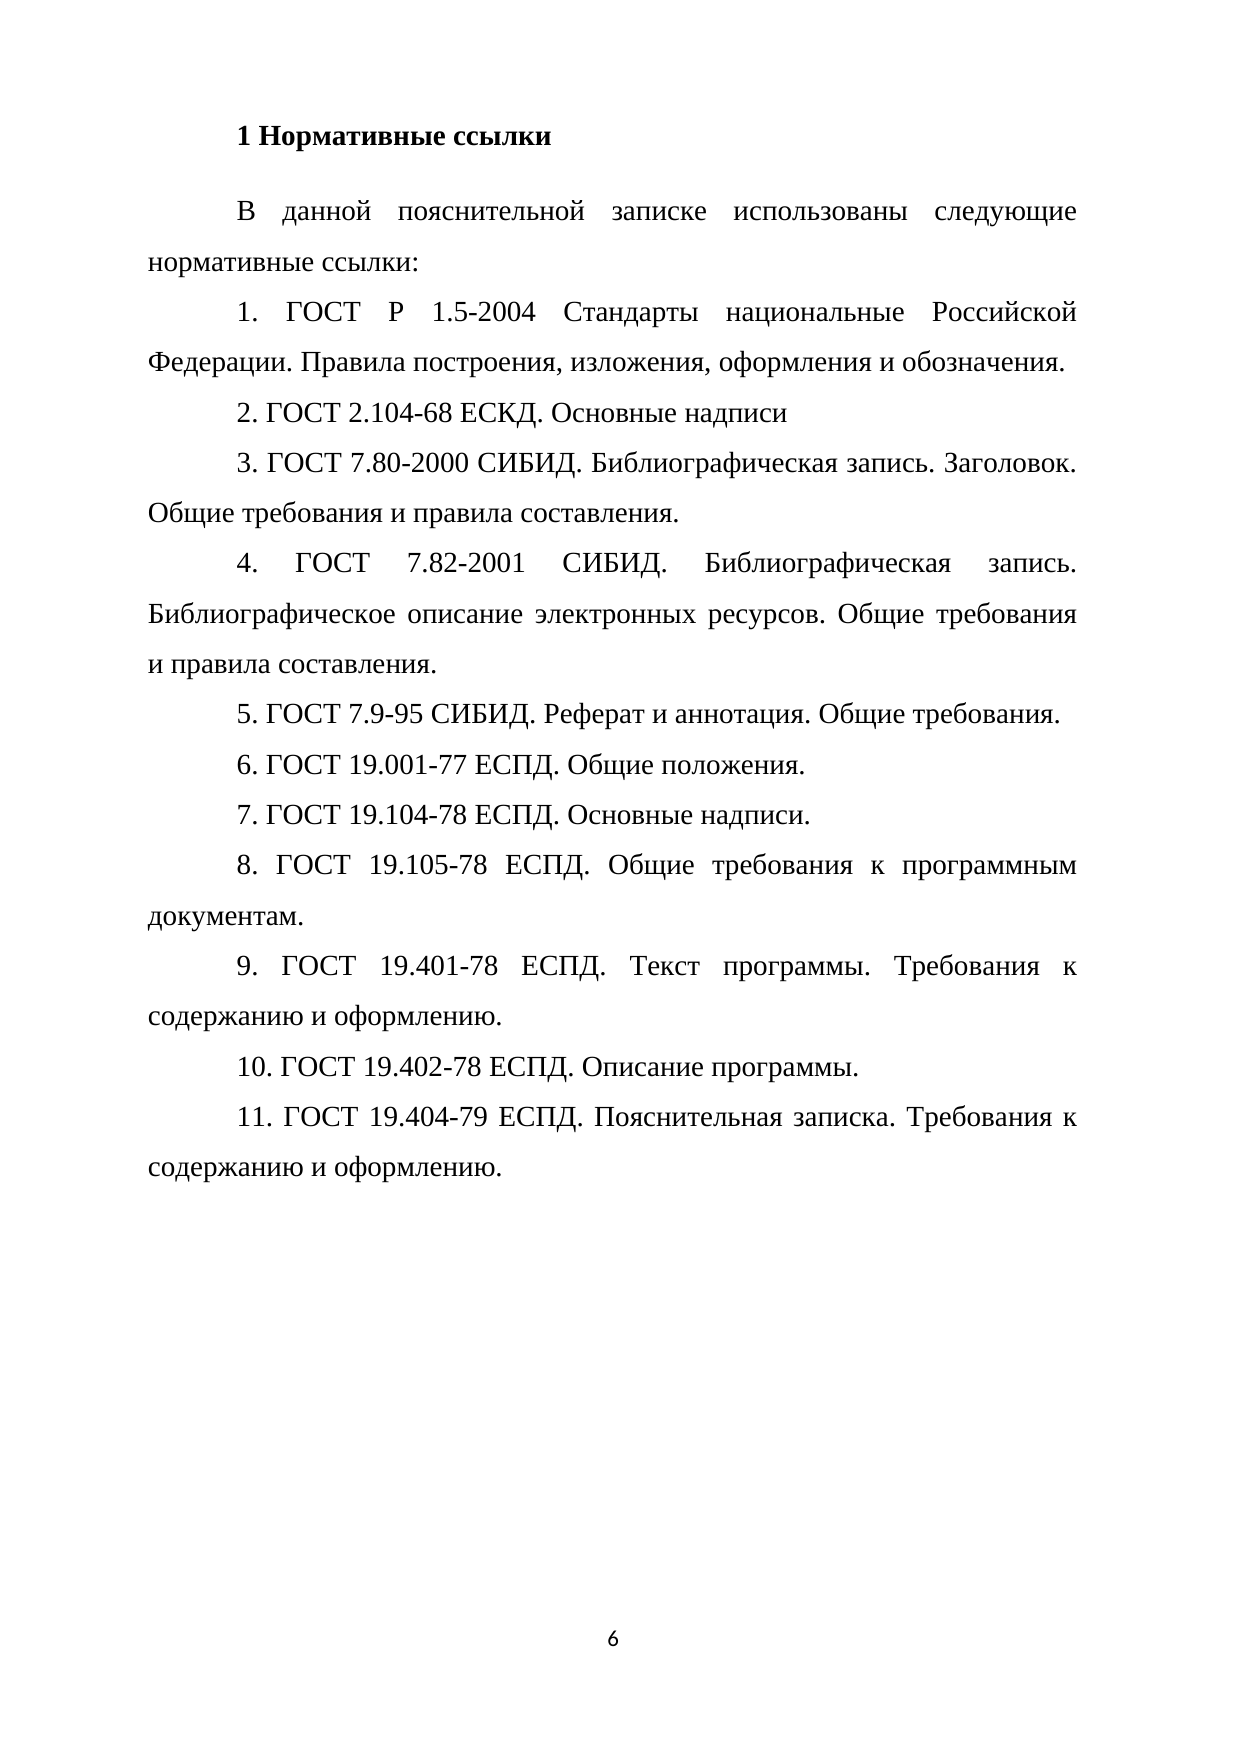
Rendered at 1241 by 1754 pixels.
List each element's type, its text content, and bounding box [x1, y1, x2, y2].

text 8. ГОСТ 19.105-78 ЕСПД. Общие требования к программным документам. [148, 847, 1078, 931]
subtitle 1 Нормативные ссылки [148, 118, 1078, 152]
text 6. ГОСТ 19.001-77 ЕСПД. Общие положения. [148, 747, 1078, 780]
text 10. ГОСТ 19.402-78 ЕСПД. Описание программы. [148, 1049, 1078, 1082]
text 4. ГОСТ 7.82-2001 СИБИД. Библиографическая запись. Библиографическое описание электронных ресурсов. Общие требования и правила составления. [148, 546, 1078, 680]
text 1. ГОСТ Р 1.5-2004 Стандарты национальные Российской Федерации. Правила построения, изложения, оформления и обозначения. [148, 294, 1078, 378]
text 2. ГОСТ 2.104-68 ЕСКД. Основные надписи [148, 395, 1078, 428]
text В данной пояснительной записке использованы следующие нормативные ссылки: [148, 193, 1078, 277]
text 5. ГОСТ 7.9-95 СИБИД. Реферат и аннотация. Общие требования. [148, 697, 1078, 730]
text 7. ГОСТ 19.104-78 ЕСПД. Основные надписи. [148, 797, 1078, 831]
text 11. ГОСТ 19.404-79 ЕСПД. Пояснительная записка. Требования к содержанию и оформлению. [148, 1099, 1078, 1183]
text 3. ГОСТ 7.80-2000 СИБИД. Библиографическая запись. Заголовок. Общие требования и правила составления. [148, 445, 1078, 529]
text 9. ГОСТ 19.401-78 ЕСПД. Текст программы. Требования к содержанию и оформлению. [148, 948, 1078, 1032]
